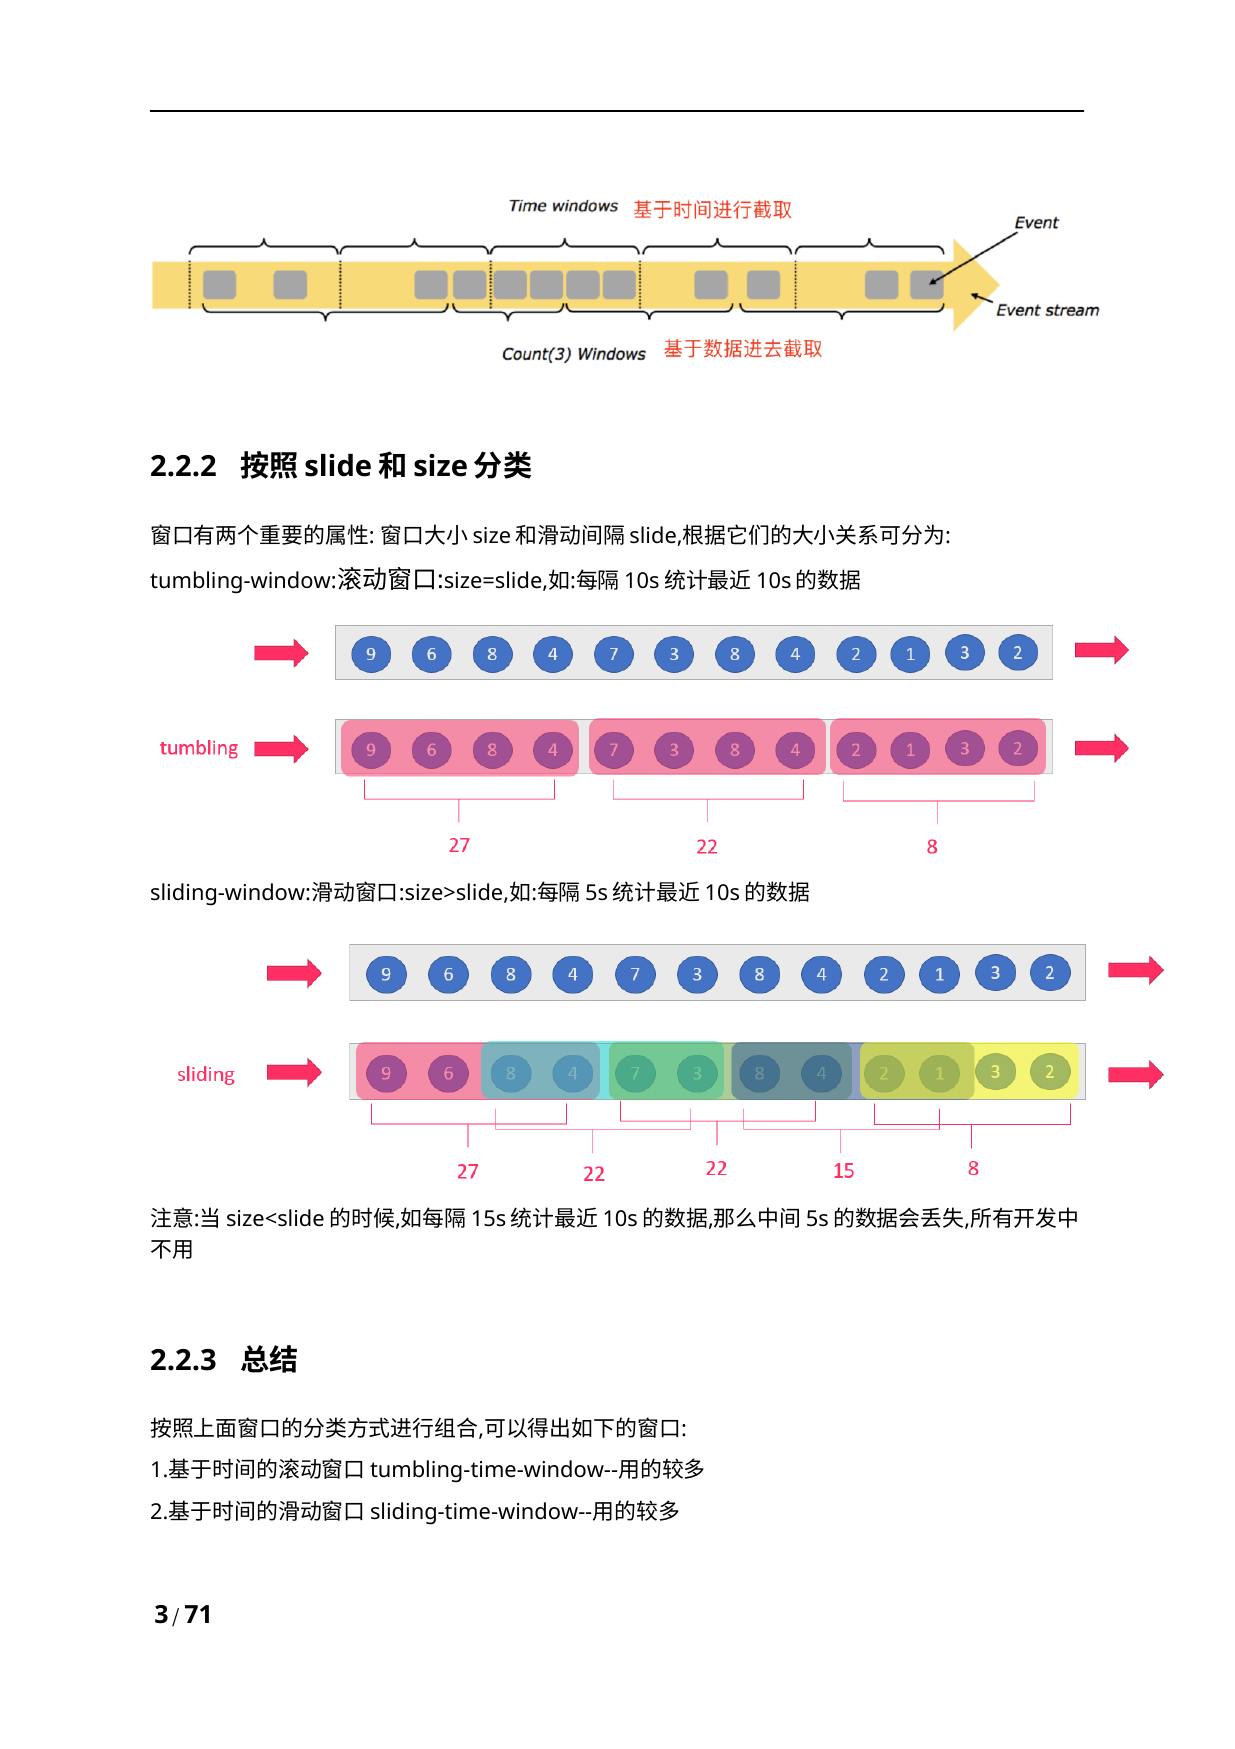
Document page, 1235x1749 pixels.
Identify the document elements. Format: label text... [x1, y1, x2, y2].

picture [150, 605, 1142, 865]
text 2.基于时间的滑动窗口sliding-time-window--用的较多 [150, 1494, 1084, 1526]
text 窗口有两个重要的属性: 窗口大小size和滑动间隔slide,根据它们的大小关系可分为: [150, 518, 1084, 549]
text 按照上面窗口的分类方式进行组合,可以得出如下的窗口: [150, 1411, 1084, 1443]
subtitle 按照slide和size分类 [150, 443, 1084, 485]
text tumbling-window:滚动窗口:size=slide,如:每隔10s统计最近10s的数据 [150, 559, 1084, 595]
text 1.基于时间的滚动窗口tumbling-time-window--用的较多 [150, 1452, 1084, 1484]
picture [150, 916, 1182, 1191]
picture [150, 191, 1113, 367]
text sliding-window:滑动窗口:size>slide,如:每隔5s统计最近10s的数据 [150, 874, 1084, 906]
subtitle 总结 [150, 1336, 1084, 1378]
text 注意:当size<slide的时候,如每隔15s统计最近10s的数据,那么中间5s的数据会丢失,所有开发中不用 [150, 1201, 1084, 1264]
